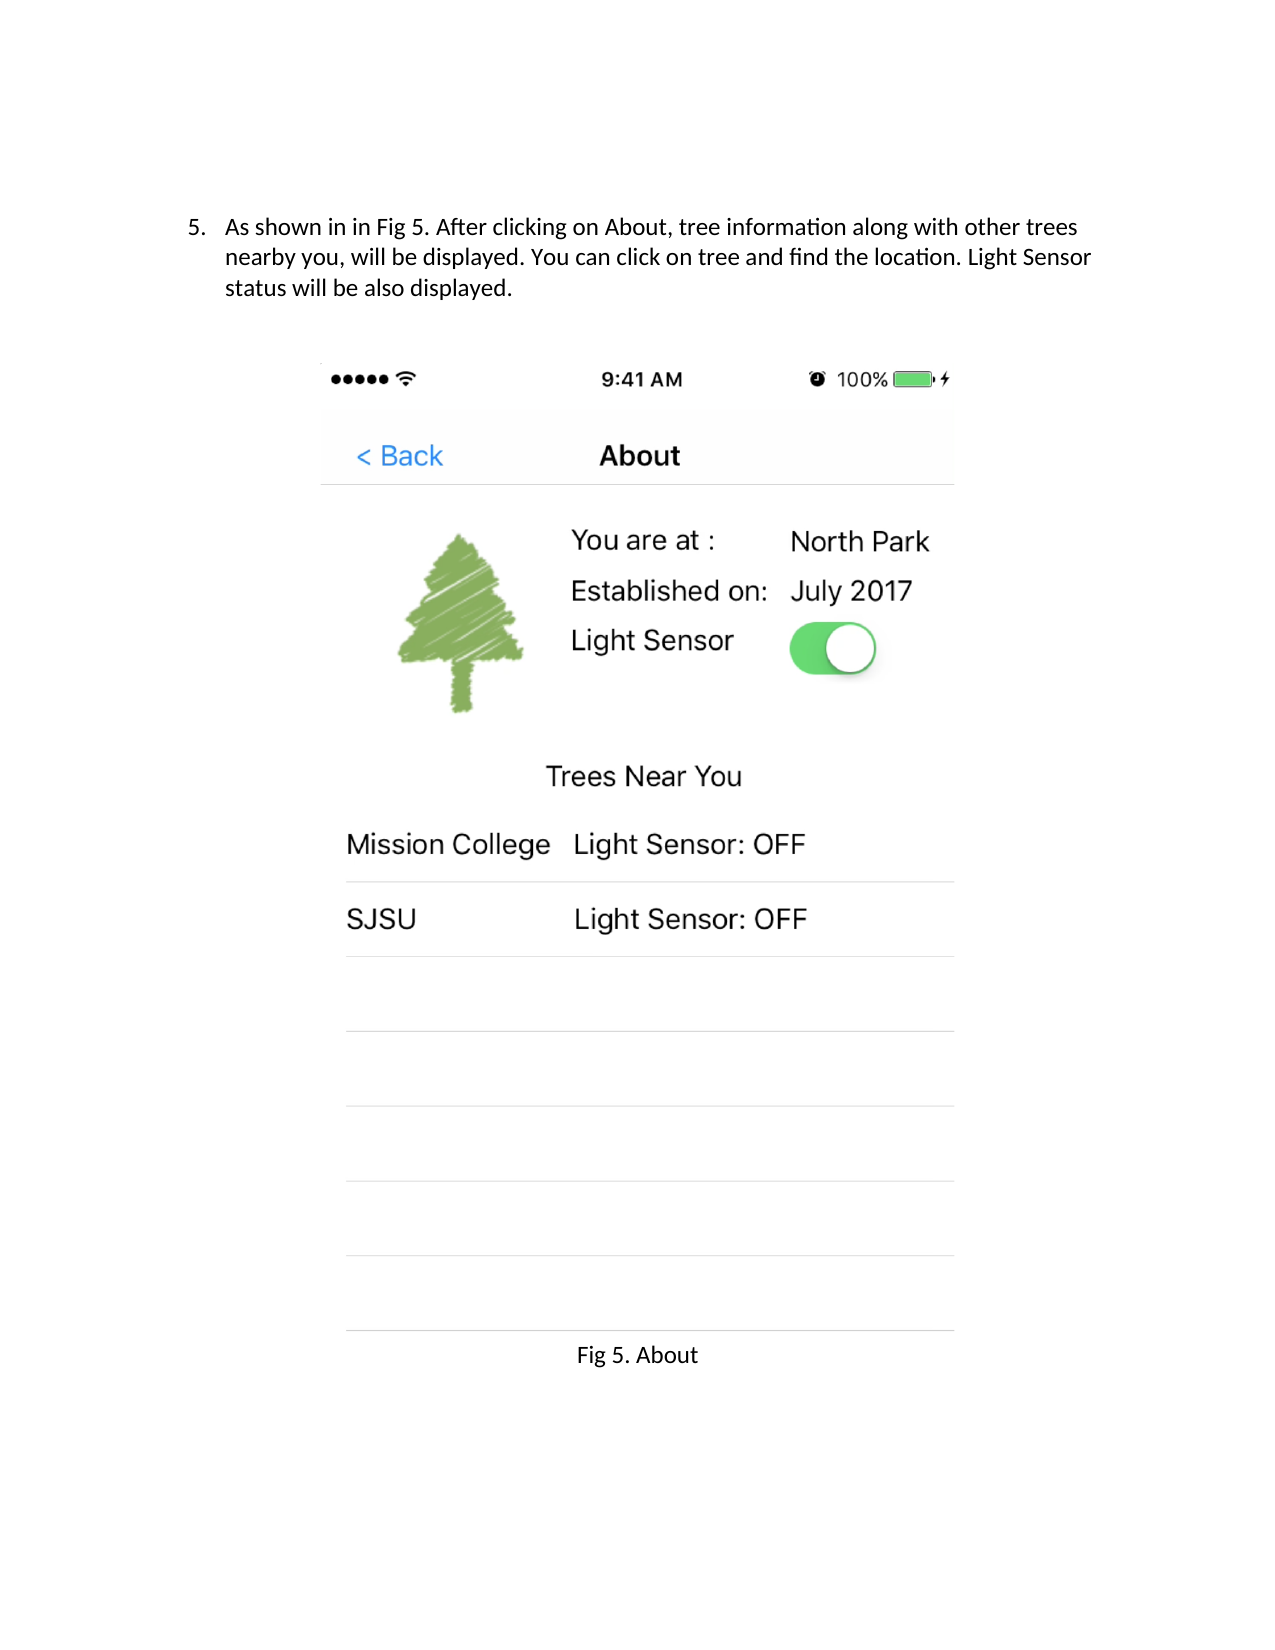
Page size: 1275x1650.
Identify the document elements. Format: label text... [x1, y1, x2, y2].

picture [320, 363, 955, 1339]
list As shown in in Fig 5. After clicking on About, tree information along with other trees nearby you, will be displayed. You can click on tree and find the location. Light Sensor status will be also displayed. [187, 211, 1125, 303]
text Fig 5. About [150, 1339, 1125, 1369]
